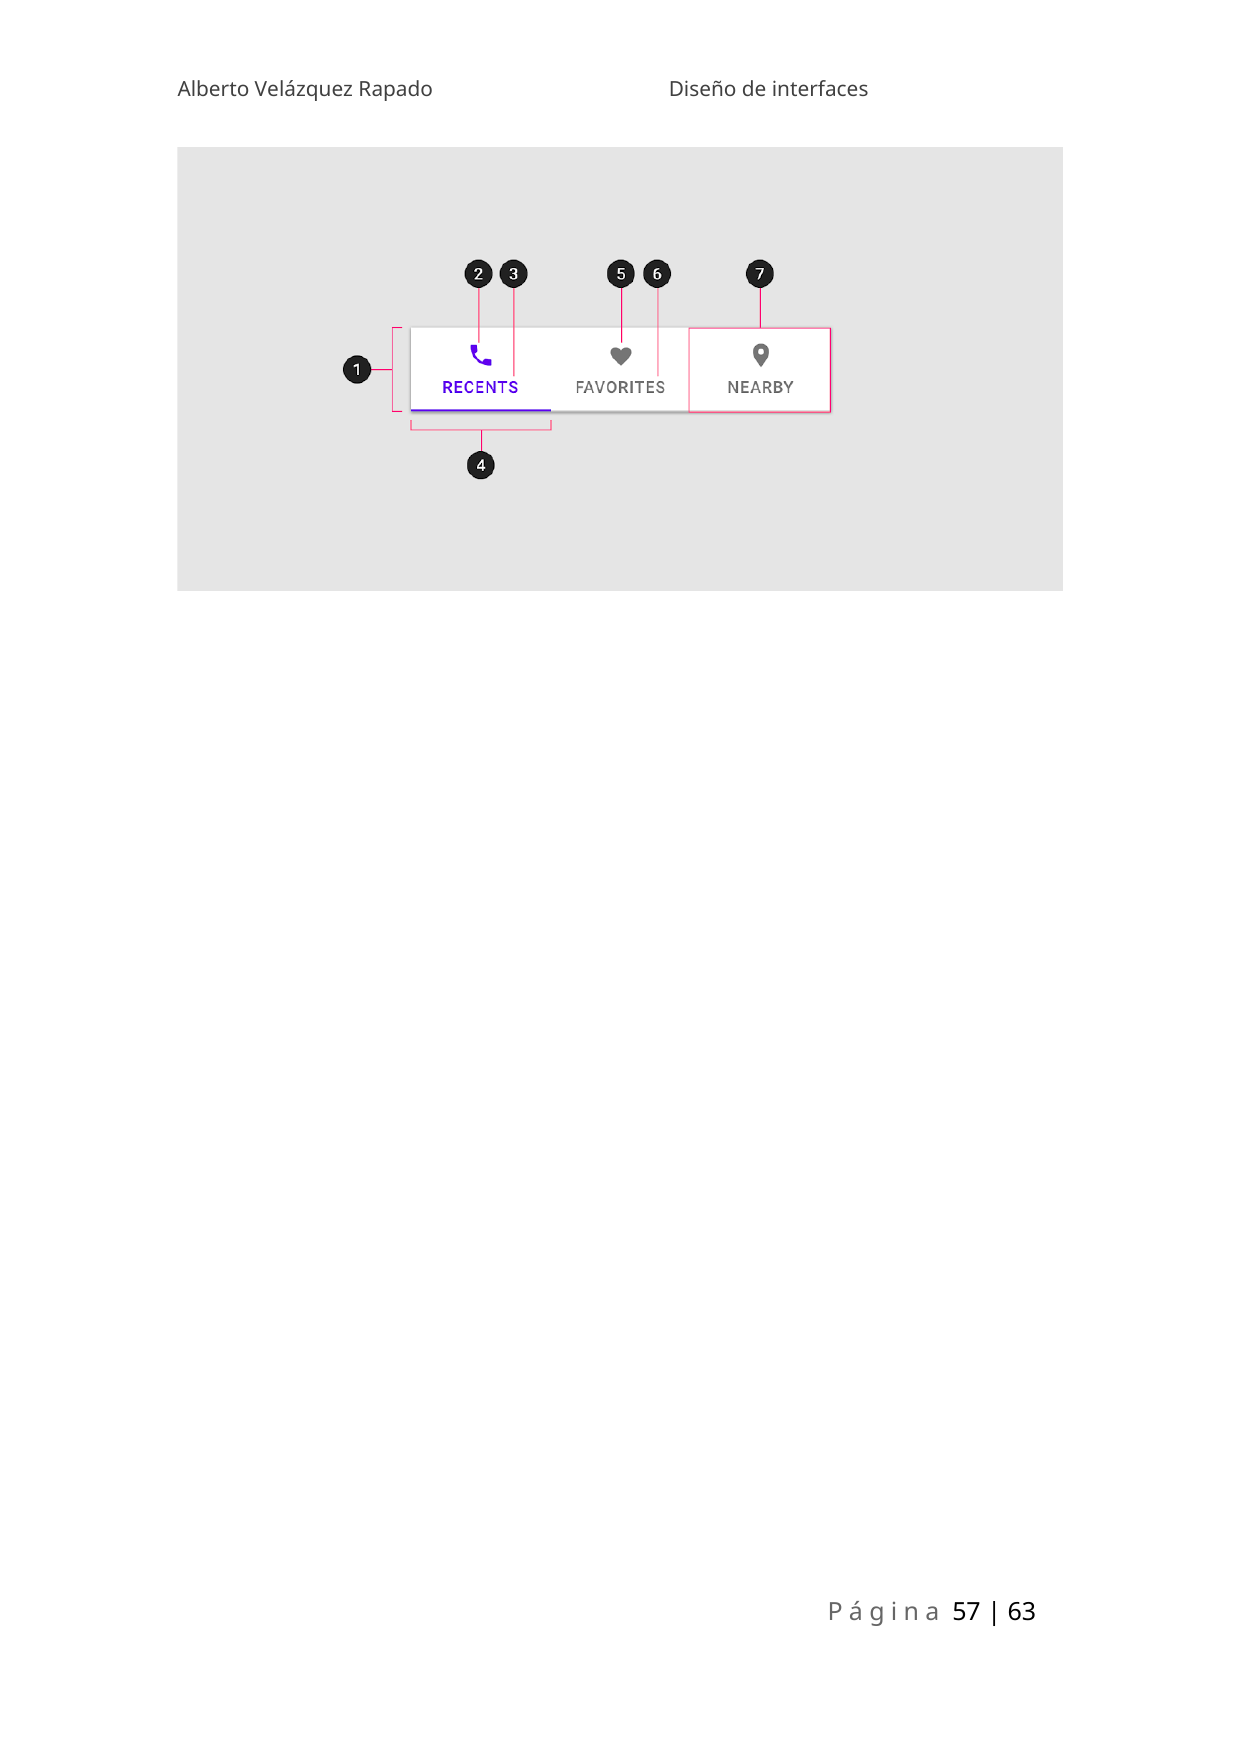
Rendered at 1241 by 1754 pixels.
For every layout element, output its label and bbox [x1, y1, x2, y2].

picture [177, 147, 1063, 591]
